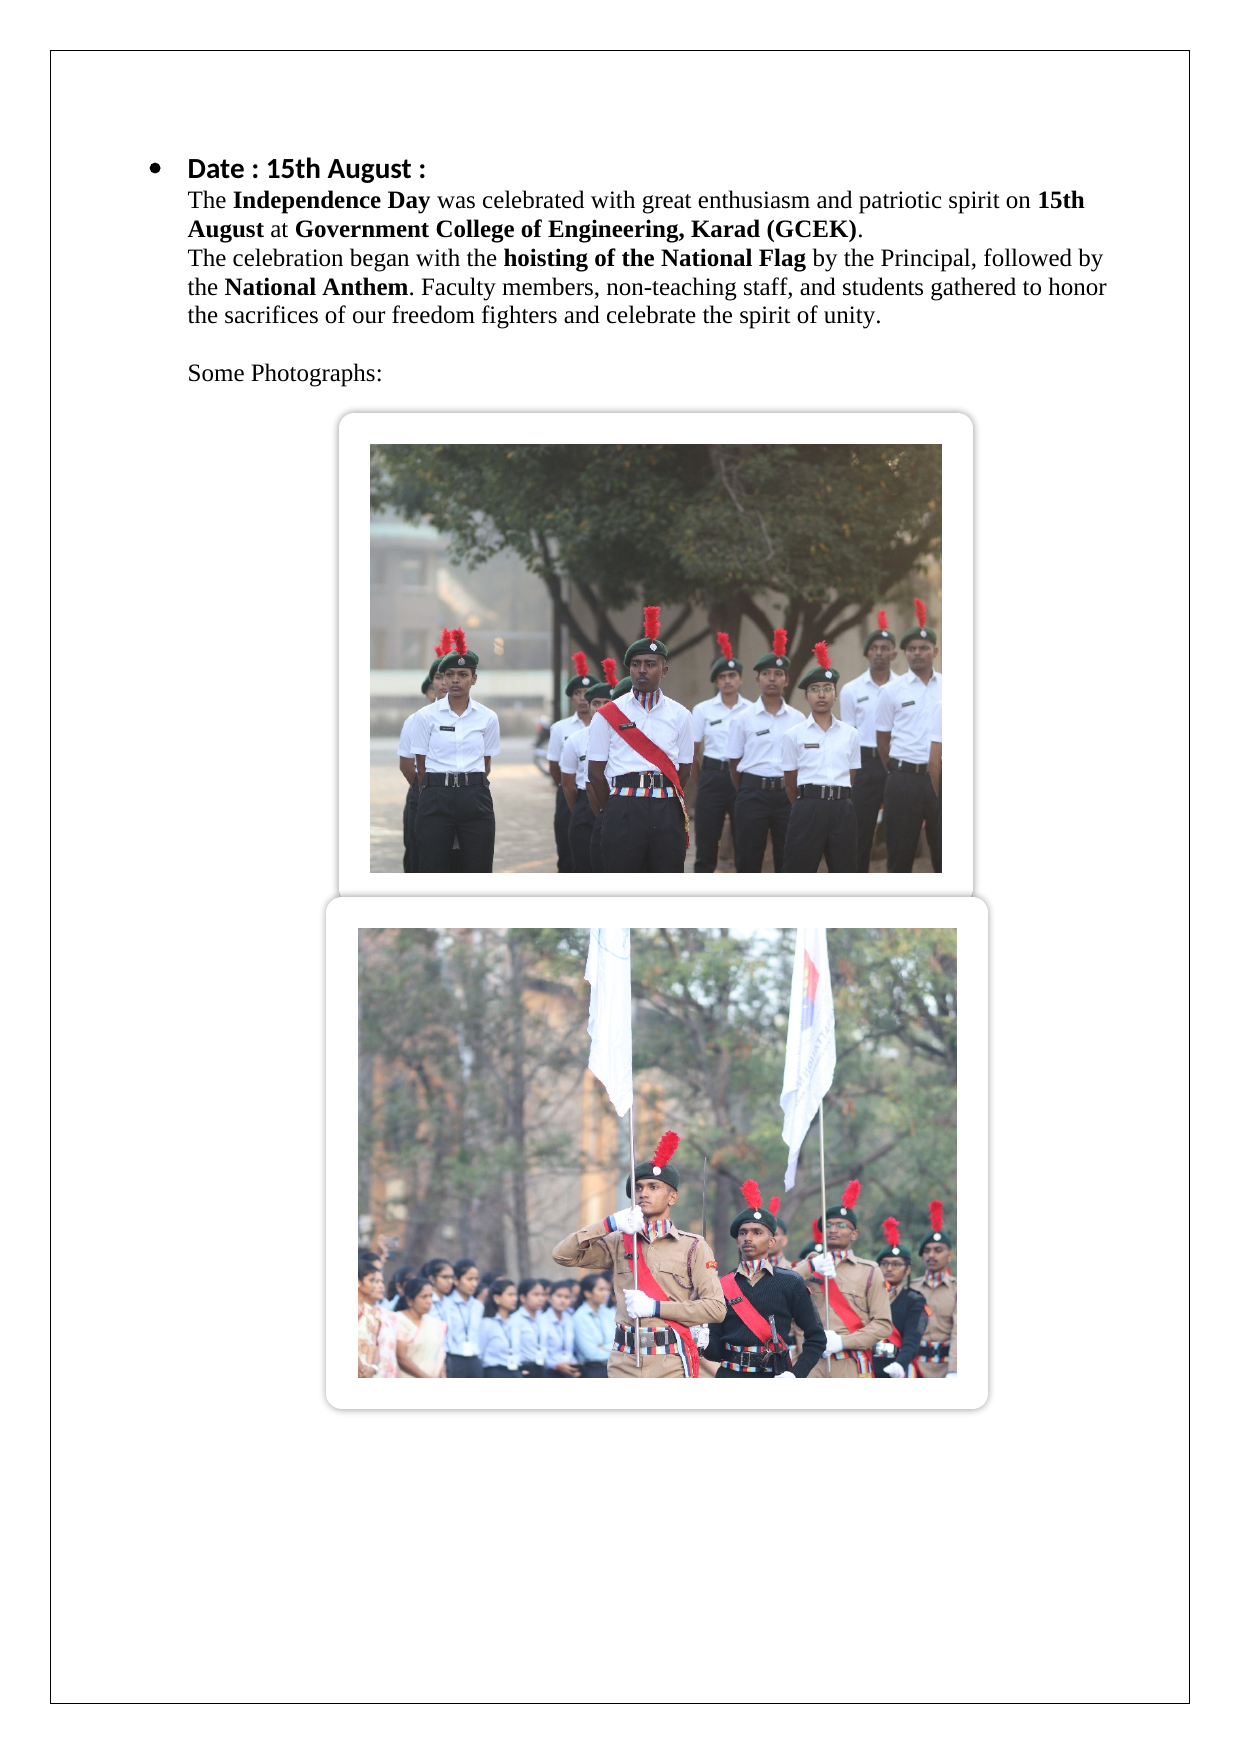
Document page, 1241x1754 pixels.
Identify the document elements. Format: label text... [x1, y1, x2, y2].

picture [370, 444, 942, 873]
list Date : 15th August : [150, 150, 1128, 186]
list The celebration began with the hoisting of the National Flag by the Principal, followed by the National Anthem. Faculty members, non-teaching staff, and students gathered to honor the sacrifices of our freedom fighters and celebrate the spirit of unity. [187, 243, 1128, 329]
list The Independence Day was celebrated with great enthusiasm and patriotic spirit on 15th August at Government College of Engineering, Karad (GCEK). [187, 186, 1128, 243]
picture [358, 928, 957, 1378]
list Some Photographs: [187, 358, 1128, 387]
